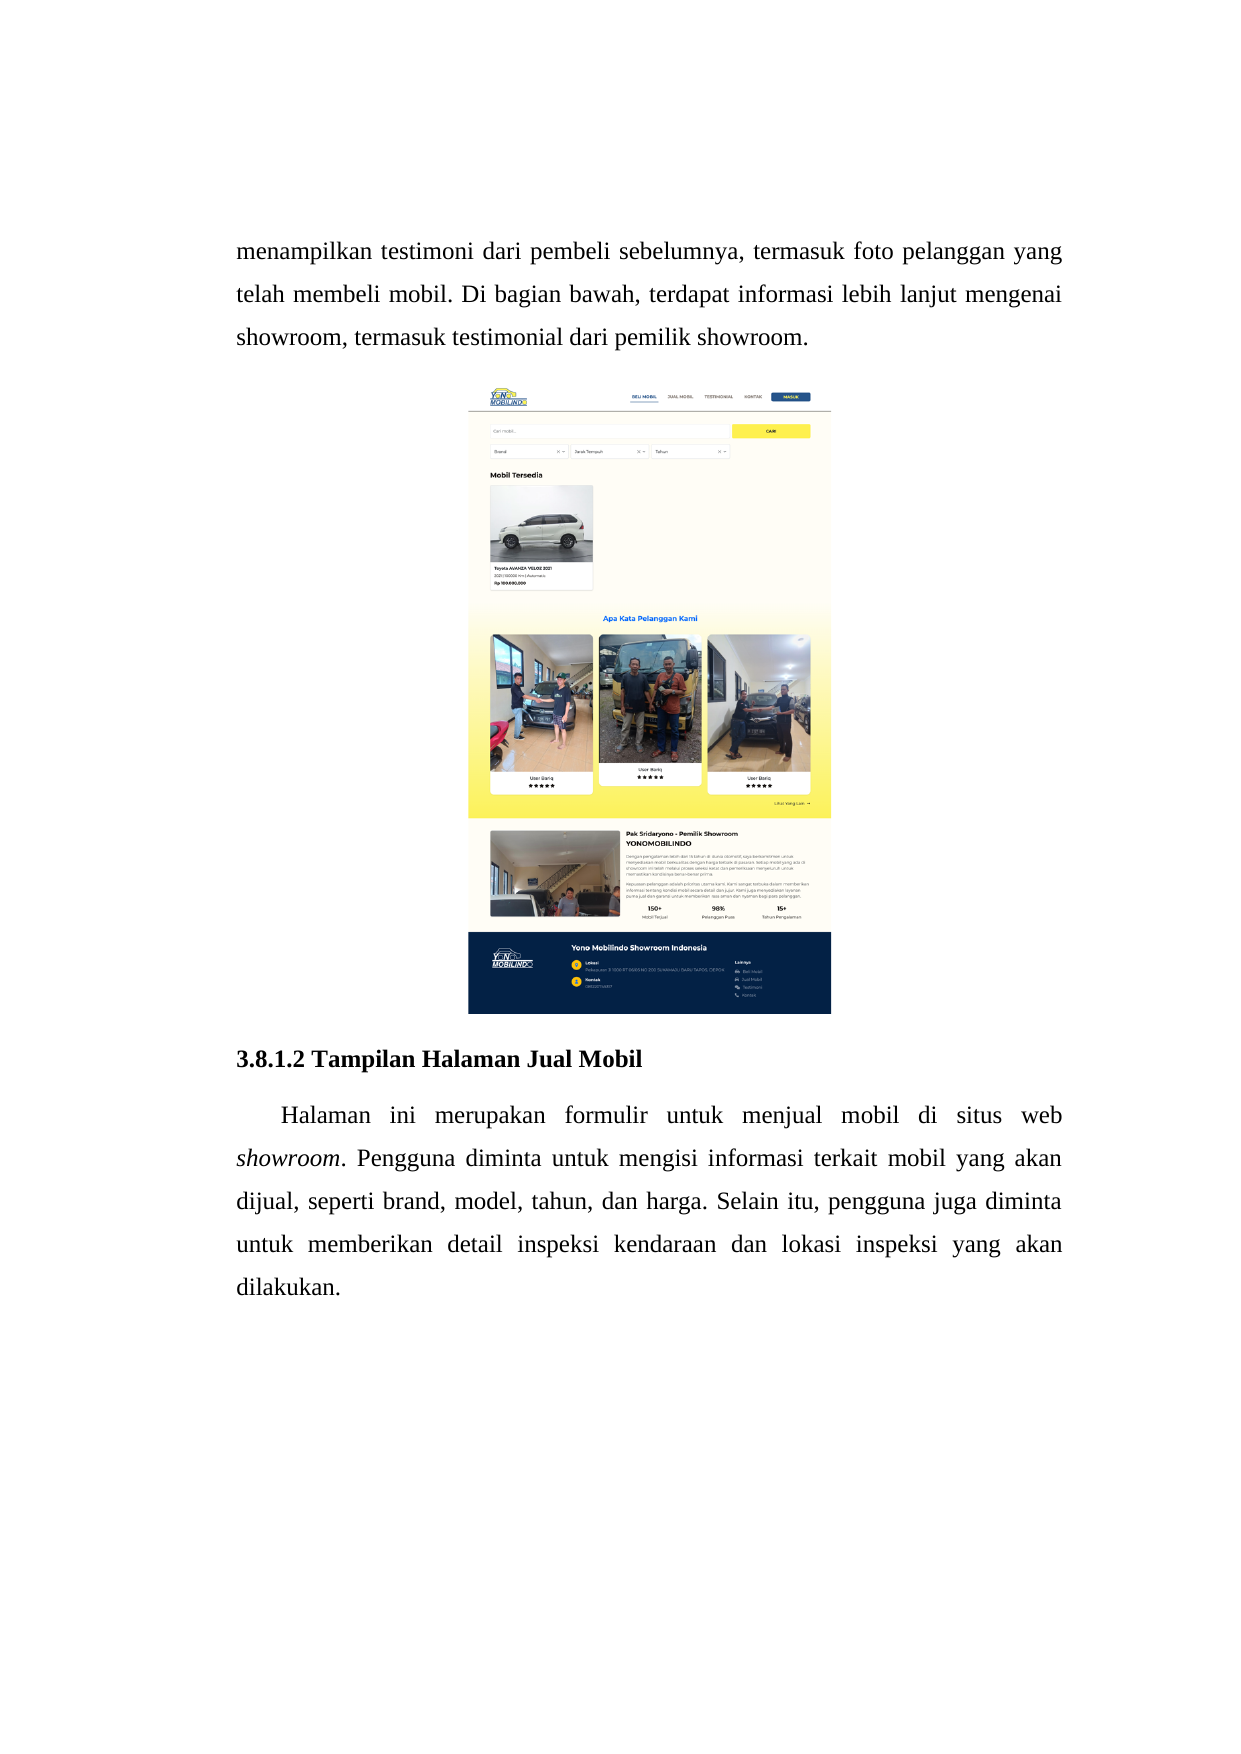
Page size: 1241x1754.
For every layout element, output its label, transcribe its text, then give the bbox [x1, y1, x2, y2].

picture [468, 382, 832, 1014]
subtitle 3.8.1.2 Tampilan Halaman Jual Mobil [236, 1044, 1063, 1073]
text Halaman ini merupakan formulir untuk menjual mobil di situs web showroom. Pengguna diminta untuk mengisi informasi terkait mobil yang akan dijual, seperti brand, model, tahun, dan harga. Selain itu, pengguna juga diminta untuk memberikan detail inspeksi kendaraan dan lokasi inspeksi yang akan dilakukan. [236, 1100, 1063, 1301]
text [236, 236, 1063, 351]
